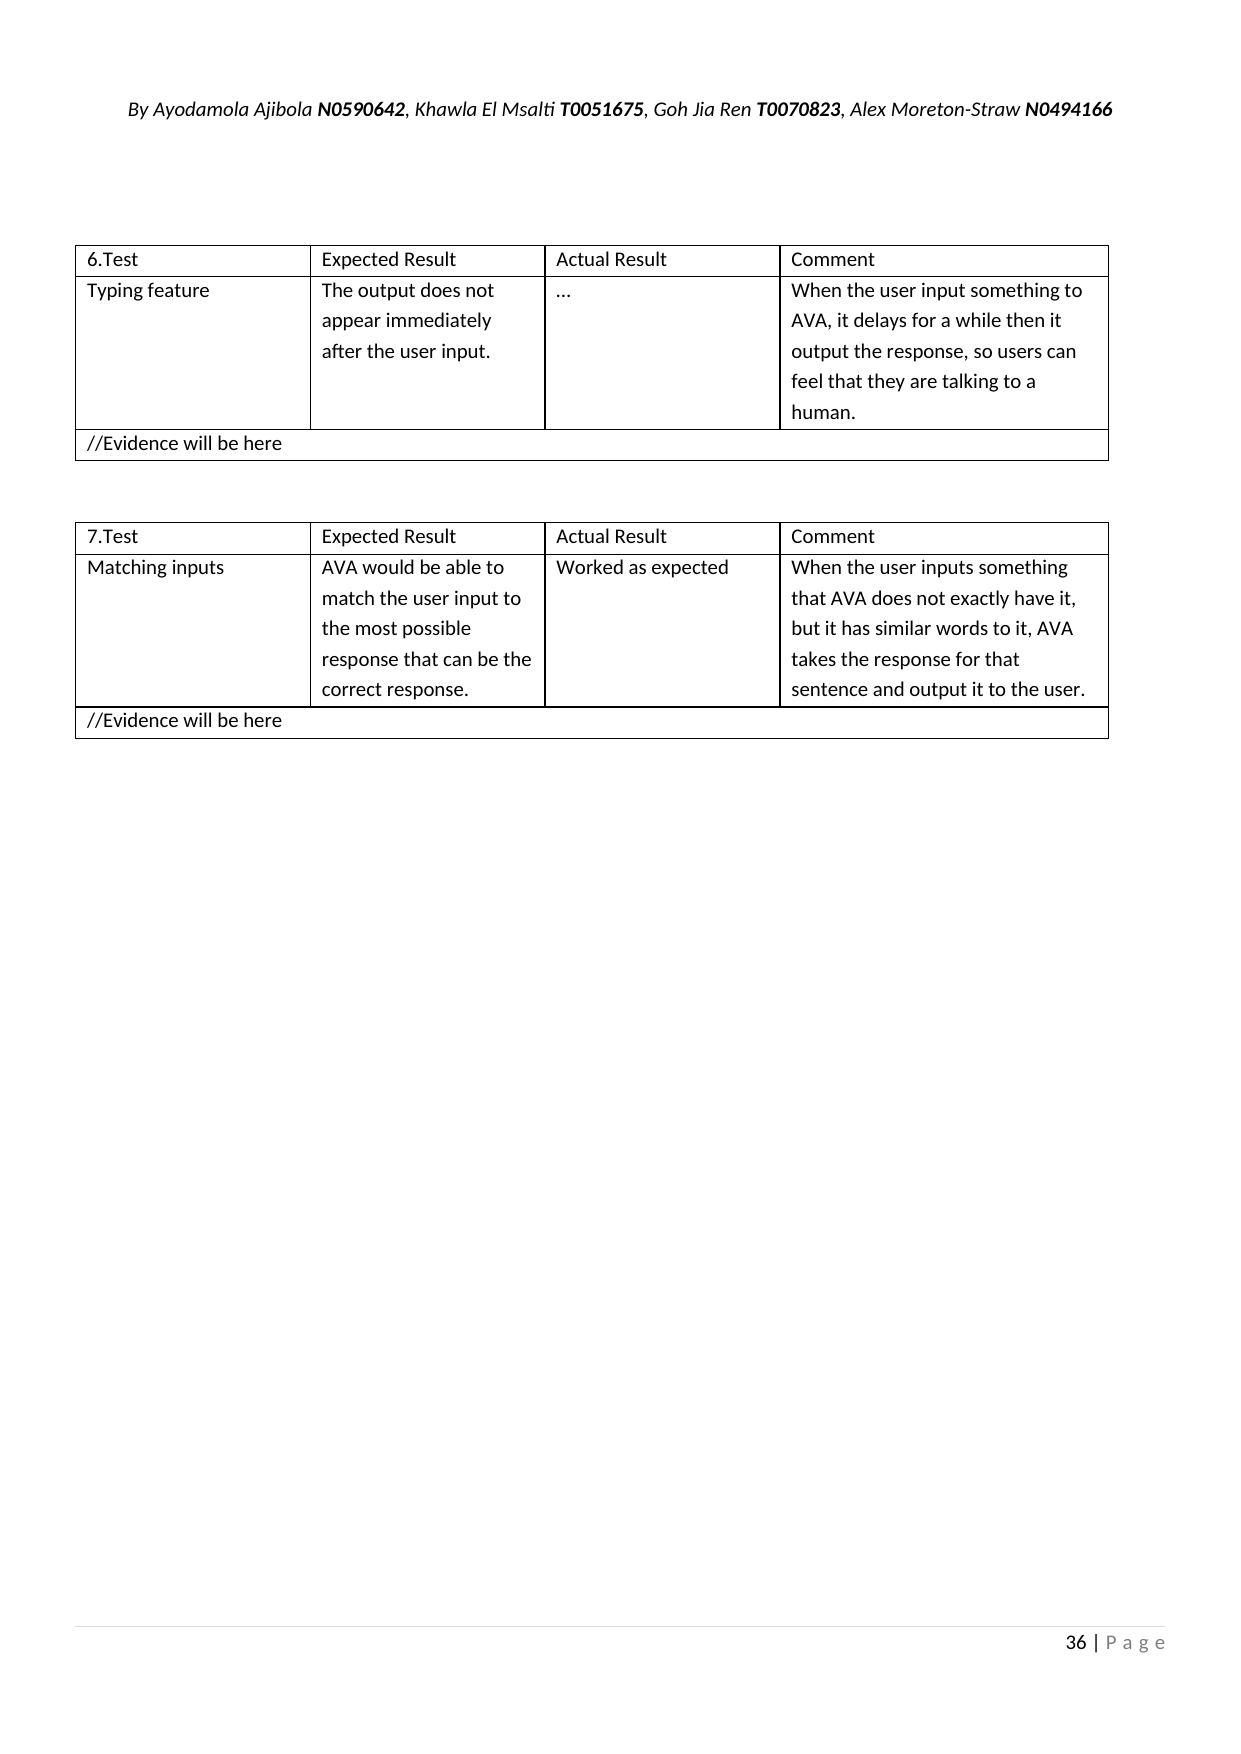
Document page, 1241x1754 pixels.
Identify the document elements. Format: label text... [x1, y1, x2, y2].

table_cell //Evidence will be here [76, 430, 1108, 460]
table_header Expected Result [311, 523, 544, 553]
table_cell Worked as expected [546, 555, 779, 706]
table_cell //Evidence will be here [76, 708, 1108, 738]
table_cell Matching inputs [76, 555, 310, 706]
table_header Expected Result [311, 246, 544, 276]
table_cell … [546, 277, 779, 429]
table_header 6.Test [76, 246, 310, 276]
table_cell AVA would be able to match the user input to the most possible response that can be the correct response. [311, 555, 544, 706]
table_cell When the user input something to AVA, it delays for a while then it output the response, so users can feel that they are talking to a human. [781, 277, 1108, 429]
table_header 7.Test [76, 523, 310, 553]
table_cell Typing feature [76, 277, 310, 429]
table_header Comment [781, 523, 1108, 553]
table_header Actual Result [546, 523, 779, 553]
table_cell When the user inputs something that AVA does not exactly have it, but it has similar words to it, AVA takes the response for that sentence and output it to the user. [781, 555, 1108, 706]
table_cell The output does not appear immediately after the user input. [311, 277, 544, 429]
table_header Actual Result [546, 246, 779, 276]
table_header Comment [781, 246, 1108, 276]
